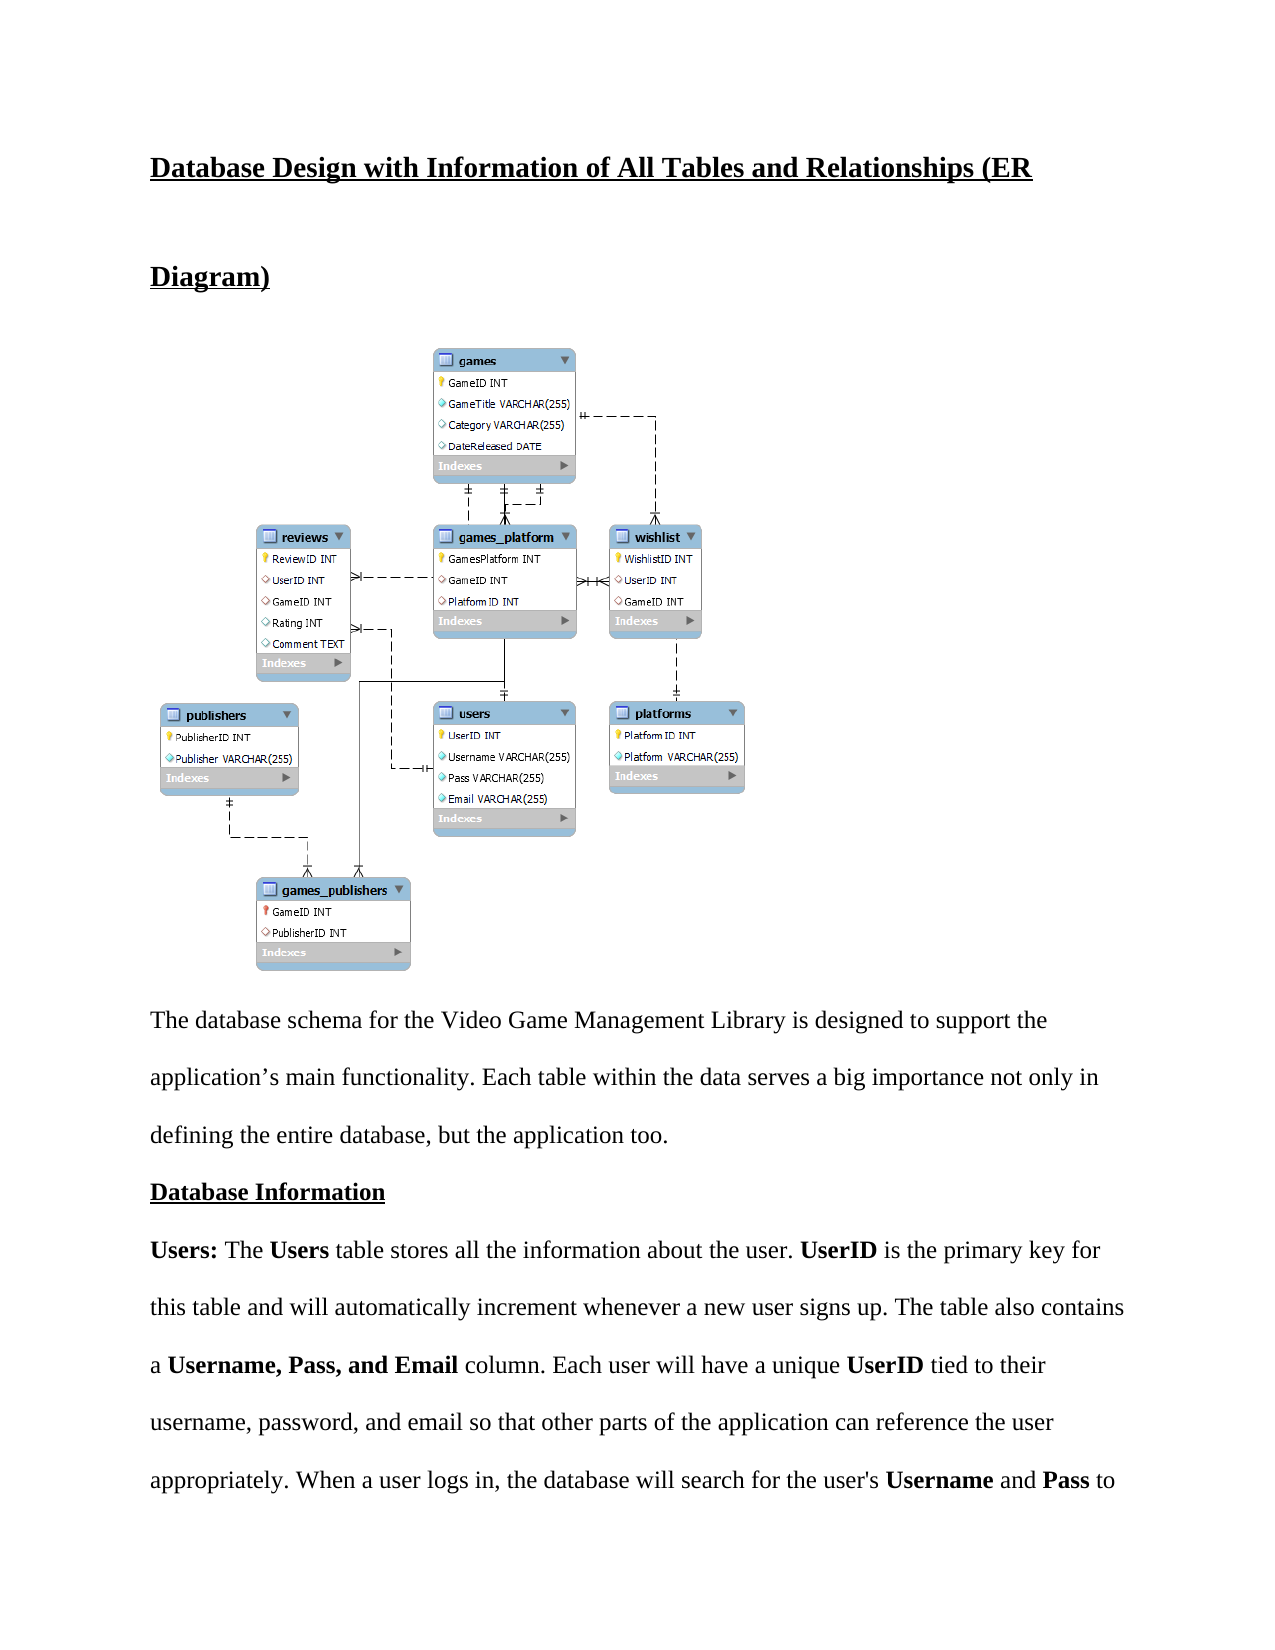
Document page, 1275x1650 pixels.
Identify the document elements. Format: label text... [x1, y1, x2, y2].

subtitle Database Design with Information of All Tables and Relationships (ER [150, 150, 1125, 183]
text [150, 1235, 1125, 1494]
subtitle Diagram) [150, 259, 1125, 292]
text The database schema for the Video Game Management Library is designed to support the application’s main functionality. Each table within the data serves a big importance not only in defining the entire database, but the application too. [150, 1005, 1125, 1149]
subtitle Database Information [150, 1177, 1125, 1206]
picture [150, 338, 753, 979]
